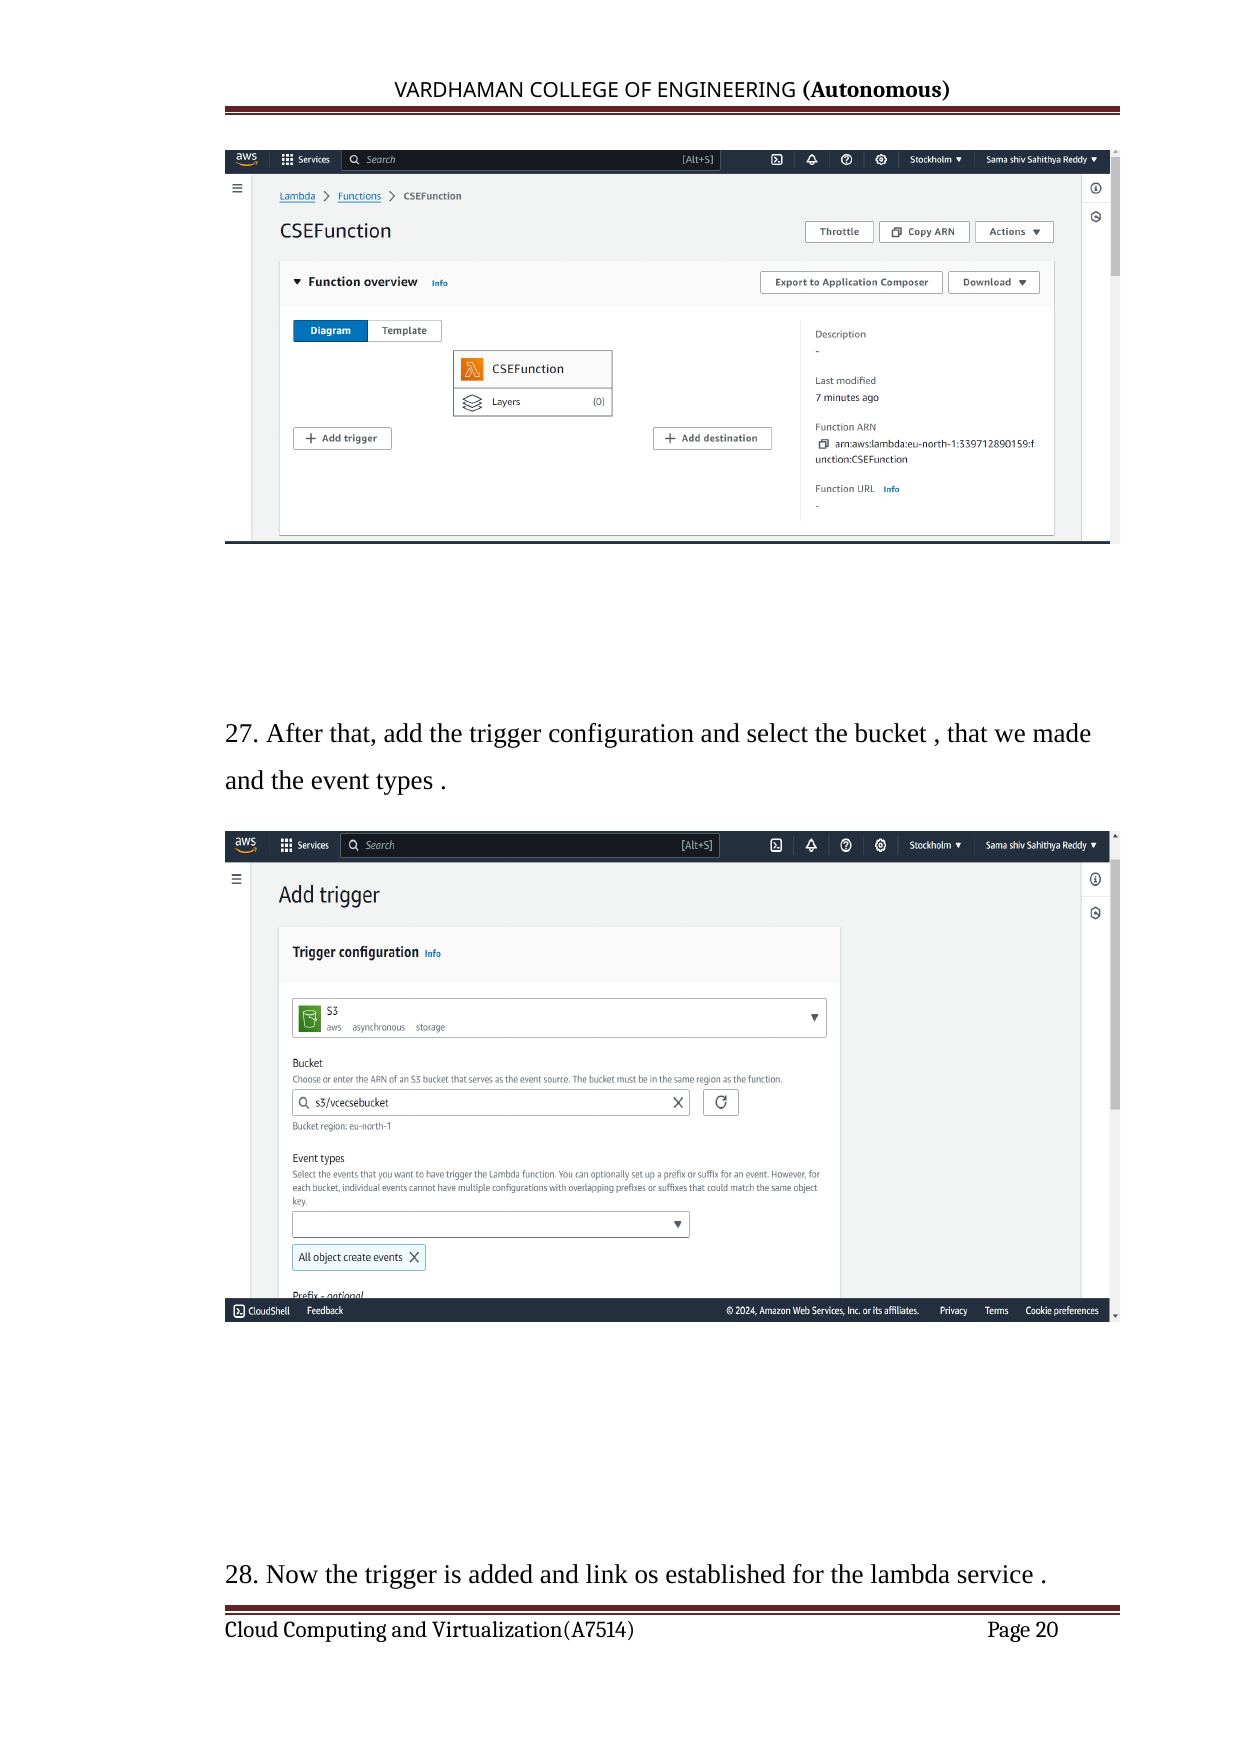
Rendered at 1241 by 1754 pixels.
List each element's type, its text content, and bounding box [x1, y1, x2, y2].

picture [225, 150, 1121, 544]
text 28. Now the trigger is added and link os established for the lambda service . [225, 1558, 1120, 1590]
picture [225, 831, 1121, 1322]
text 27. After that, add the trigger configuration and select the bucket , that we made and the event types . [225, 717, 1120, 795]
